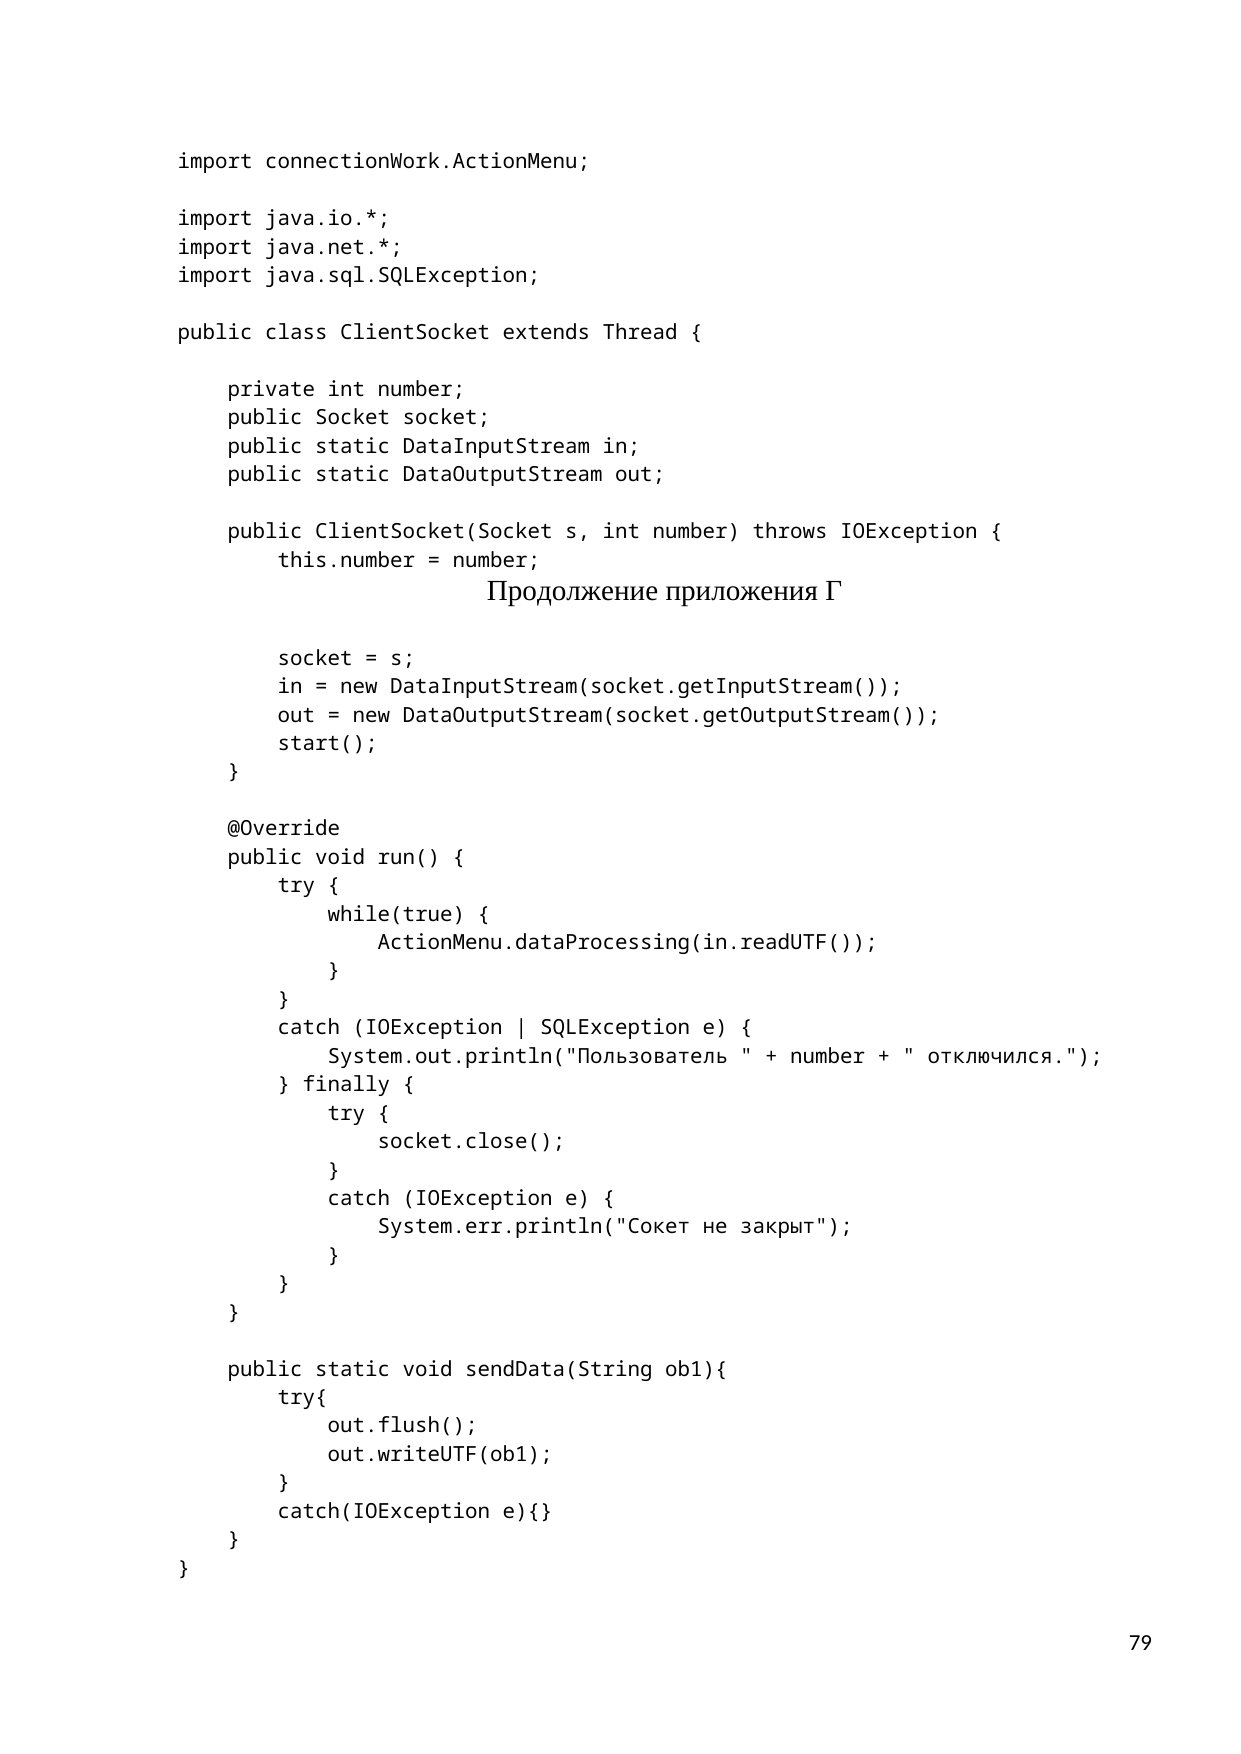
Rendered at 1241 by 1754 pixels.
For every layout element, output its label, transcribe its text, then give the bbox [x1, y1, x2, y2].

text out.writeUTF(ob1); [177, 1439, 1152, 1467]
text public static DataOutputStream out; [177, 459, 1152, 488]
text import java.net.*; [177, 232, 1152, 260]
text public static void sendData(String ob1){ [177, 1354, 1152, 1382]
text import connectionWork.ActionMenu; [177, 147, 1152, 175]
text public static DataInputStream in; [177, 431, 1152, 459]
text Продолжение приложения Г [177, 573, 1152, 607]
text public ClientSocket(Socket s, int number) throws IOException { [177, 516, 1152, 545]
text public void run() { [177, 842, 1152, 870]
text System.out.println("Пользователь " + number + " отключился."); [177, 1041, 1152, 1069]
text import java.sql.SQLException; [177, 260, 1152, 289]
text catch(IOException e){} [177, 1496, 1152, 1524]
text socket = s; [177, 643, 1152, 671]
text try { [177, 870, 1152, 899]
text } [177, 1268, 1152, 1297]
text catch (IOException | SQLException e) { [177, 1012, 1152, 1041]
text @Override [177, 813, 1152, 842]
text public class ClientSocket extends Thread { [177, 317, 1152, 346]
text while(true) { [177, 899, 1152, 927]
text } [177, 757, 1152, 785]
text start(); [177, 728, 1152, 757]
text } [177, 1240, 1152, 1268]
text } [177, 1524, 1152, 1553]
text } [177, 956, 1152, 984]
text in = new DataInputStream(socket.getInputStream()); [177, 671, 1152, 700]
text import java.io.*; [177, 203, 1152, 232]
text } [177, 984, 1152, 1012]
text socket.close(); [177, 1126, 1152, 1155]
text } [177, 1553, 1152, 1581]
text } [177, 1467, 1152, 1496]
text } [177, 1155, 1152, 1183]
text out = new DataOutputStream(socket.getOutputStream()); [177, 700, 1152, 728]
text this.number = number; [177, 545, 1152, 573]
text } [177, 1297, 1152, 1325]
text ActionMenu.dataProcessing(in.readUTF()); [177, 927, 1152, 956]
text private int number; [177, 374, 1152, 402]
text catch (IOException e) { [177, 1183, 1152, 1212]
text System.err.println("Сокет не закрыт"); [177, 1212, 1152, 1240]
text try { [177, 1098, 1152, 1126]
text } finally { [177, 1069, 1152, 1098]
text try{ [177, 1382, 1152, 1411]
text out.flush(); [177, 1411, 1152, 1439]
text public Socket socket; [177, 402, 1152, 431]
